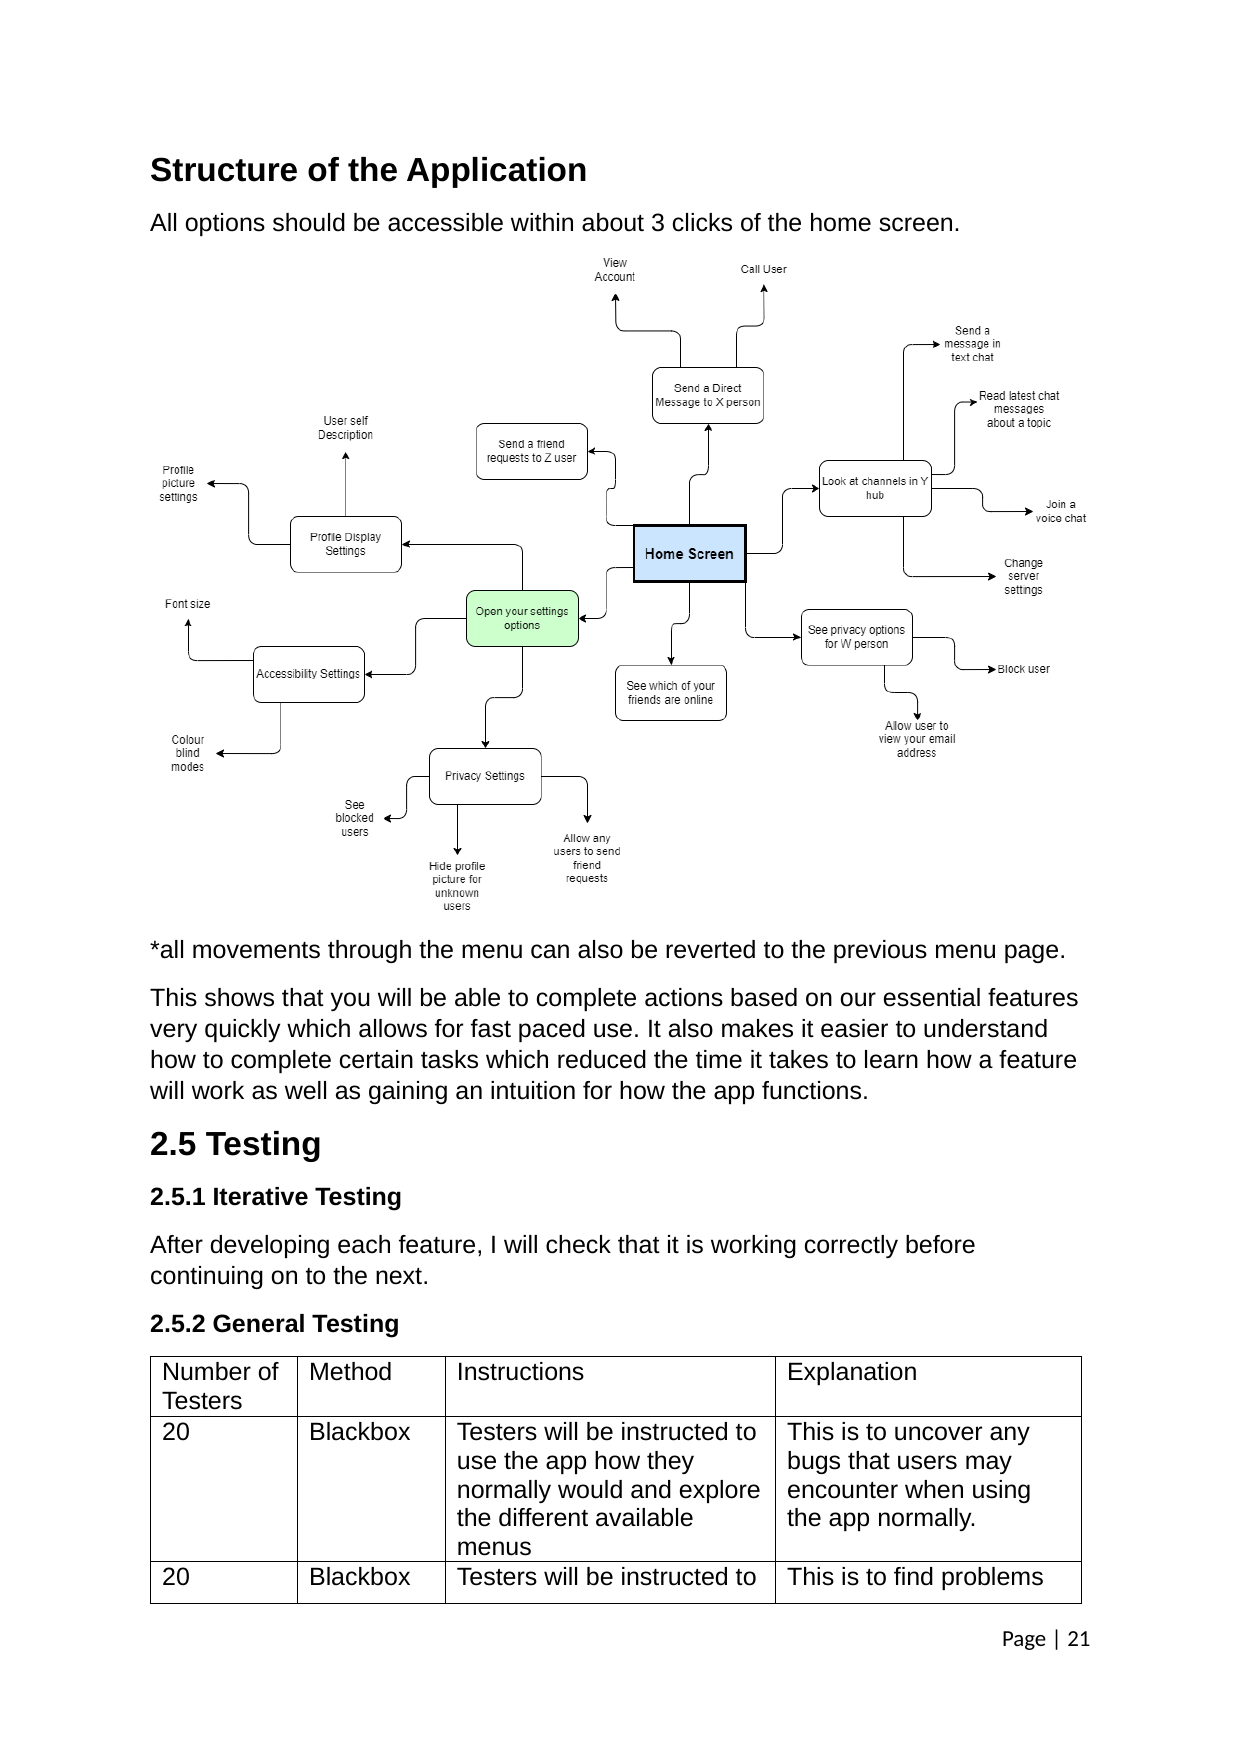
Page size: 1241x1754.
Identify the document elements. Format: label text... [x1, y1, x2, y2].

picture [150, 798, 1089, 1459]
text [150, 1526, 1090, 1585]
text Structure of the Application [150, 692, 1090, 731]
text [658, 150, 1090, 241]
text *all movements through the menu can also be reverted to the previous menu page. [150, 1478, 1090, 1507]
text All options should be accessible within about 3 clicks of the home screen. [150, 751, 1090, 779]
